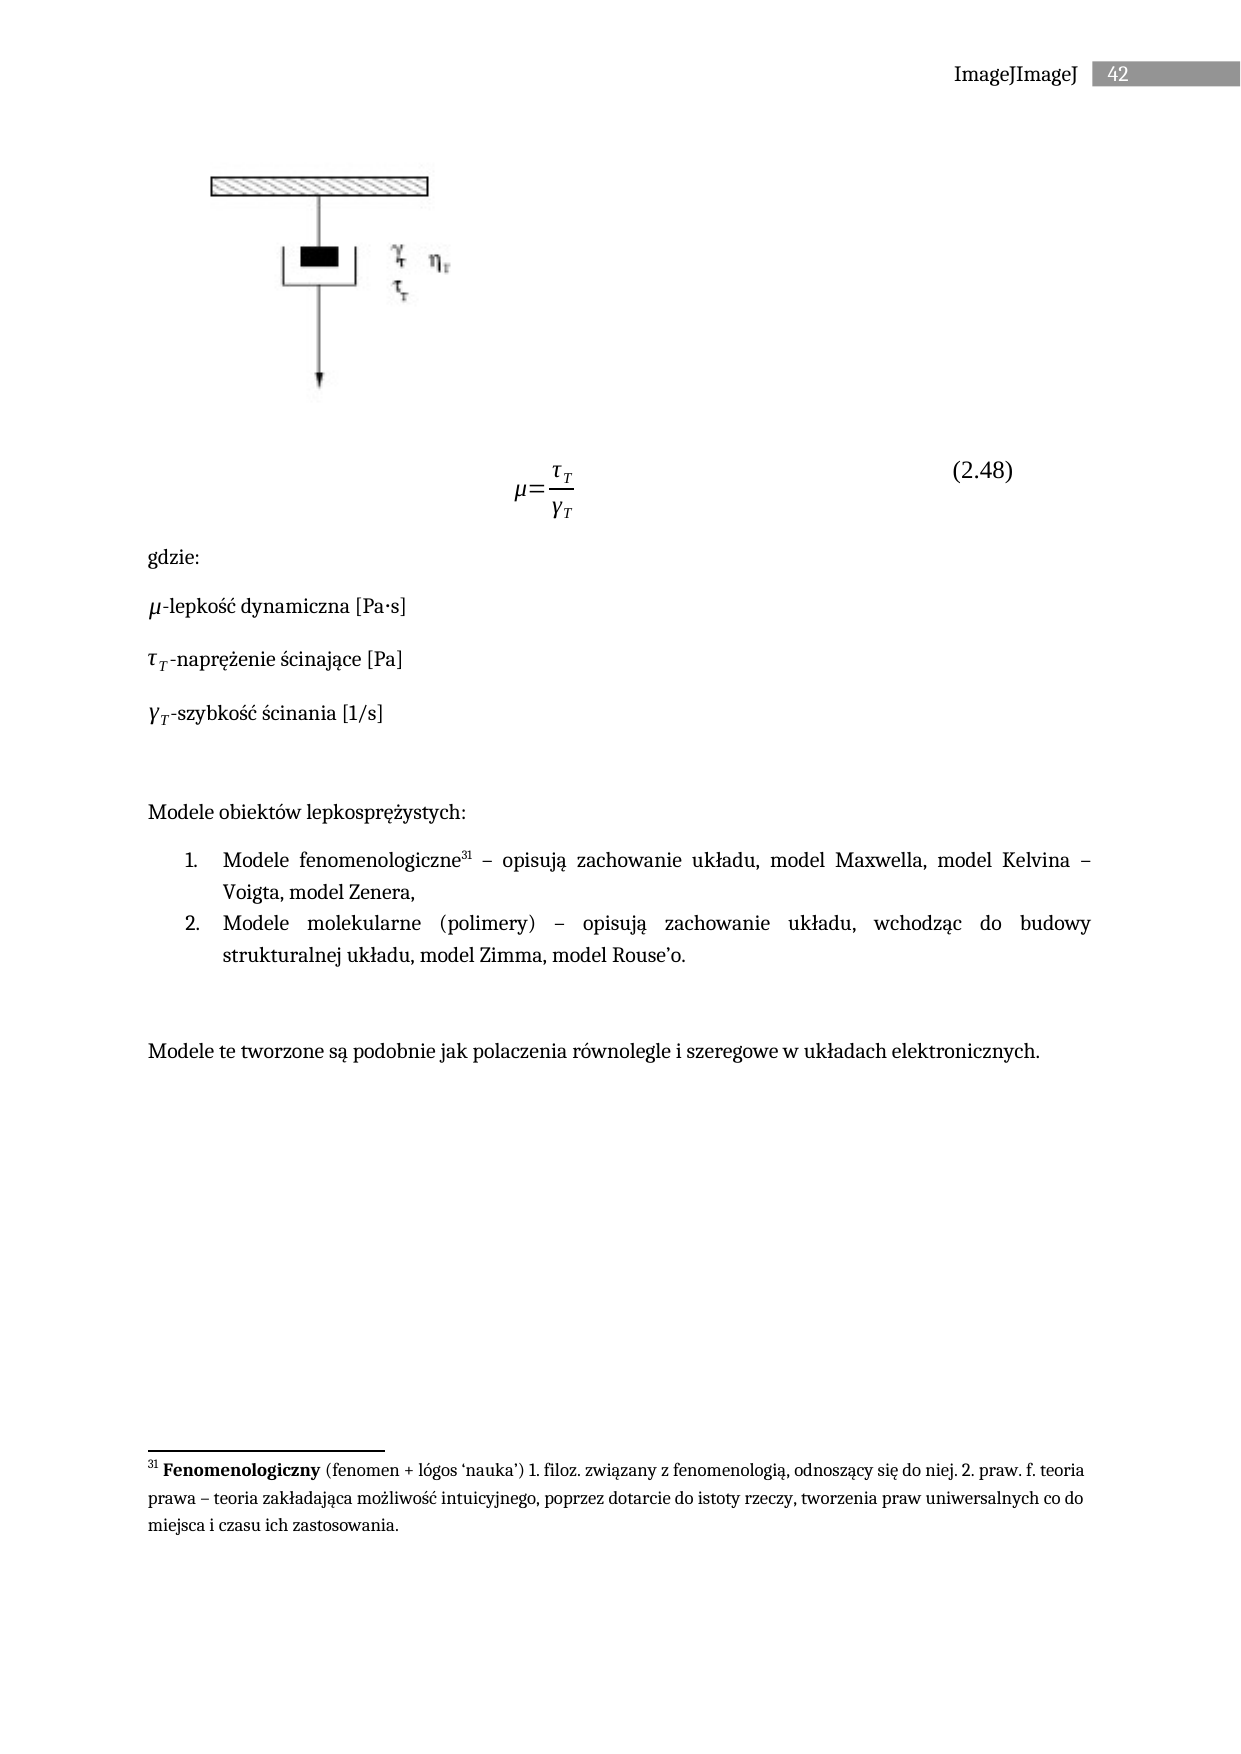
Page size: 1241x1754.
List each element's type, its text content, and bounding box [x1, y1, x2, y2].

text Modele te tworzone są podobnie jak polaczenia równolegle i szeregowe w układach elektronicznych. [148, 1039, 1092, 1064]
table_header [148, 456, 941, 544]
picture [147, 147, 497, 433]
text -szybkość ścinania [1/s] [148, 697, 1092, 729]
text Modele obiektów lepkosprężystych: [148, 800, 1092, 825]
text -lepkość dynamiczna [Pas] [148, 593, 1092, 620]
list Modele fenomenologiczne – opisują zachowanie układu, model Maxwella, model Kelvina – Voigta, model Zenera, [185, 848, 1092, 905]
text gdzie: [148, 544, 1092, 570]
list Modele molekularne (polimery) – opisują zachowanie układu, wchodząc do budowy strukturalnej układu, model Zimma, model Rouse’o. [185, 911, 1092, 968]
text -naprężenie ścinające [Pa] [148, 643, 1092, 674]
